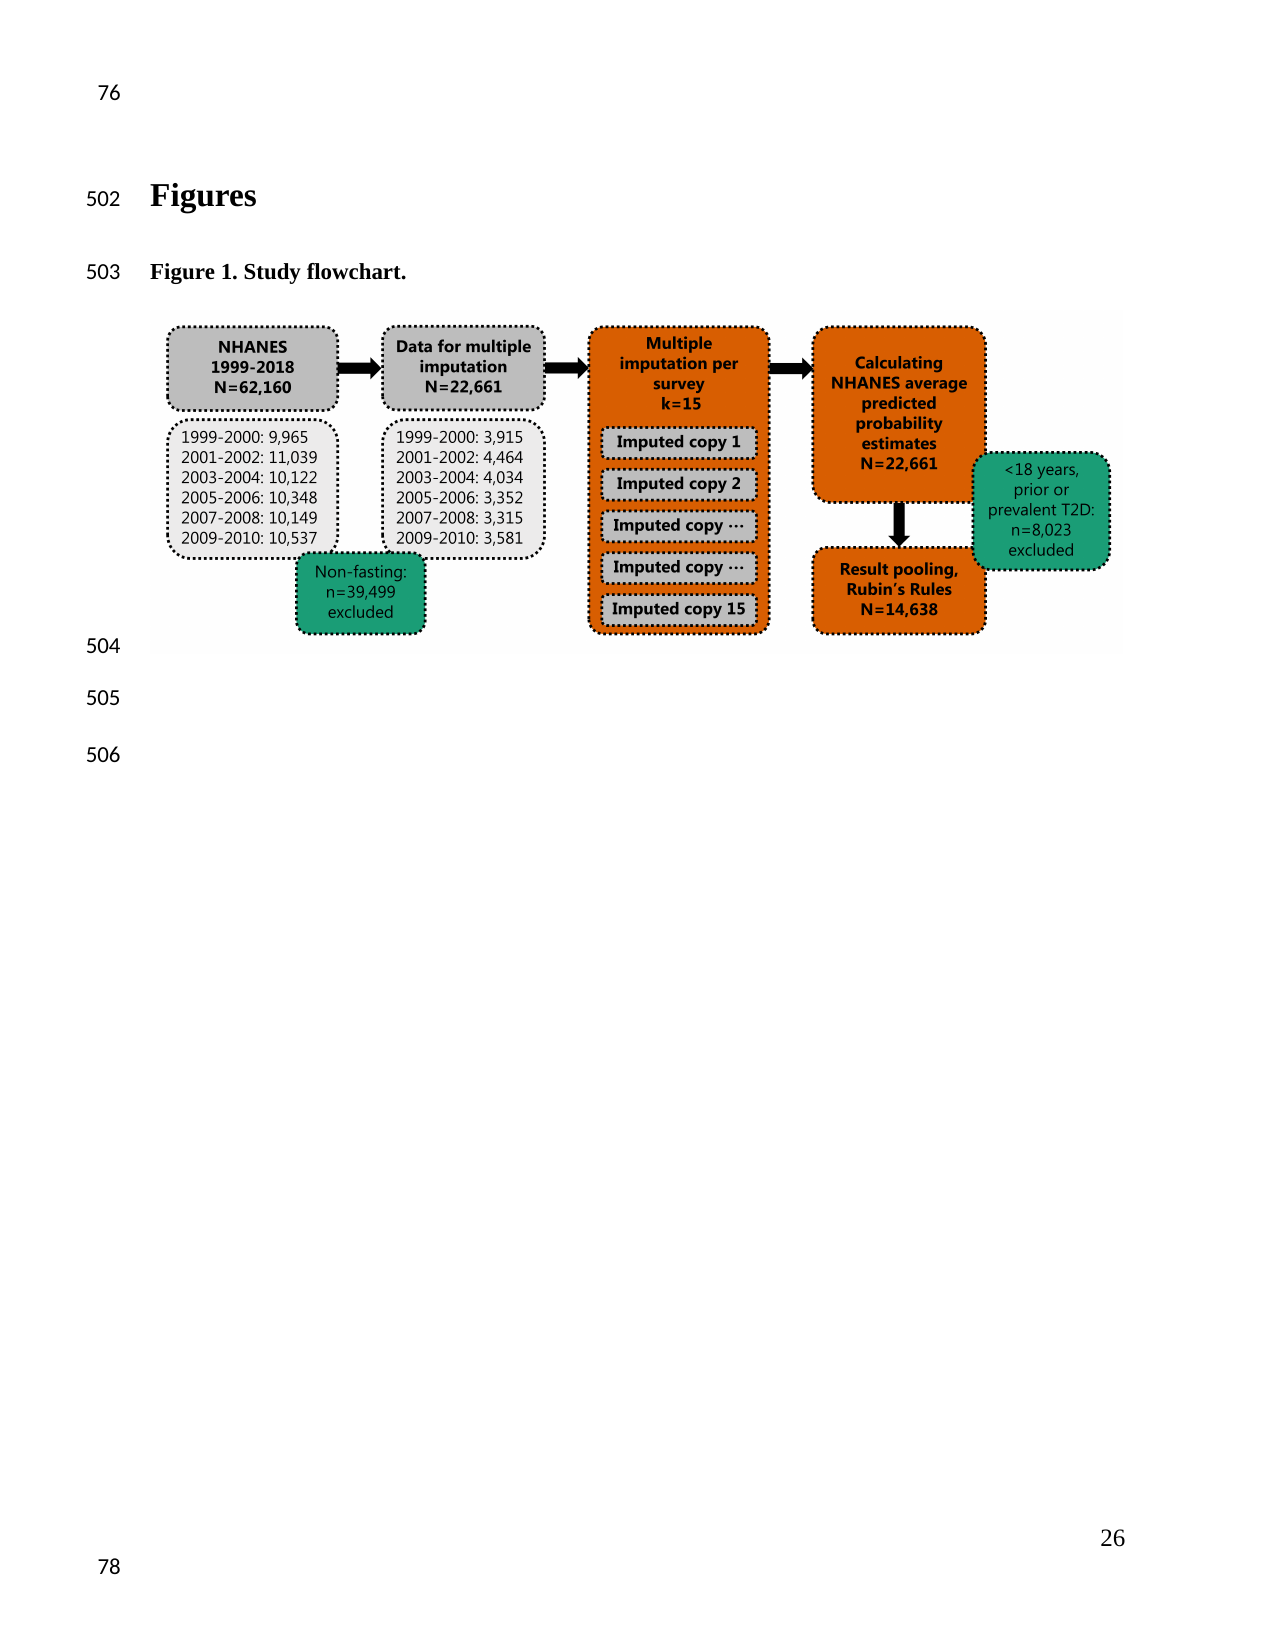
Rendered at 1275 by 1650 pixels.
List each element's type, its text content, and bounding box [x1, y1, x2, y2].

picture [150, 310, 1123, 654]
text Figure 1. Study flowchart. [150, 258, 1125, 284]
subtitle Figures [150, 175, 1125, 213]
